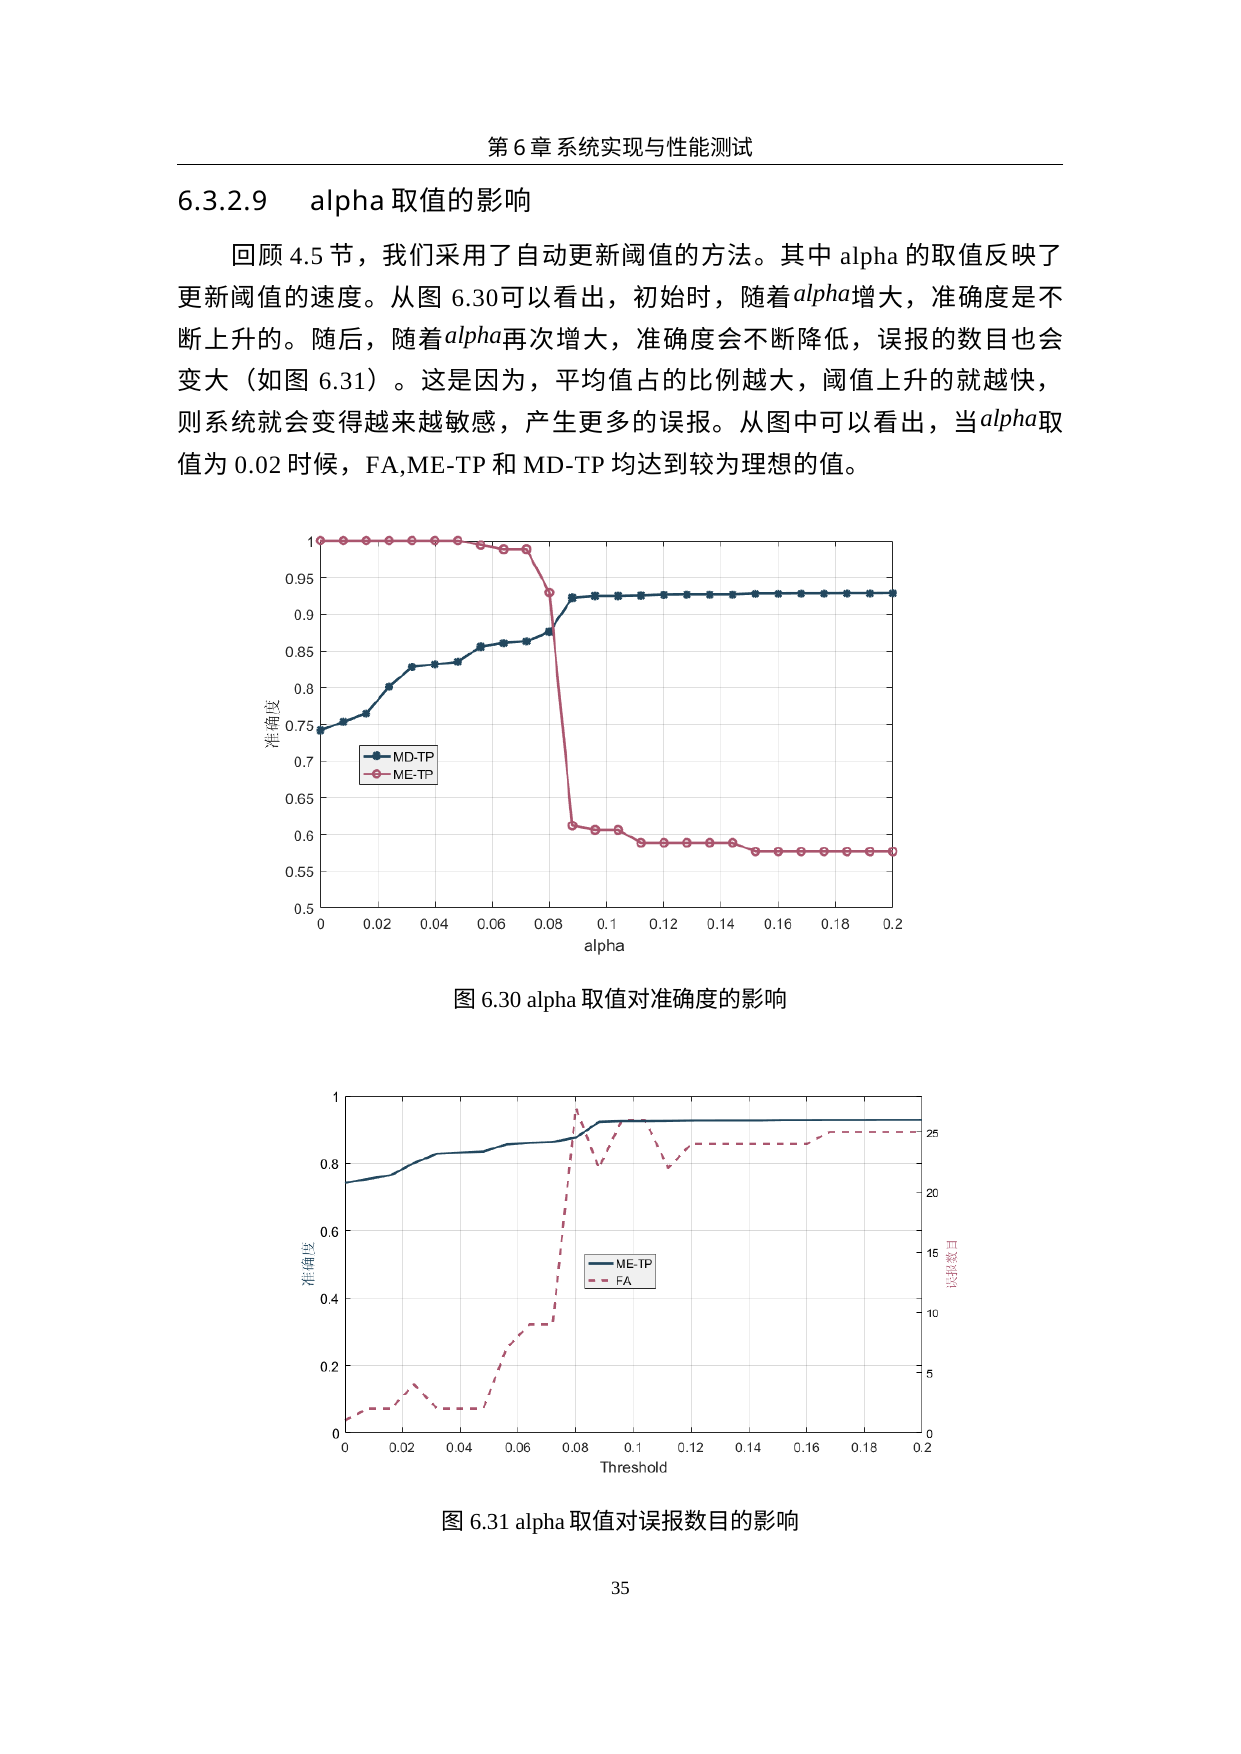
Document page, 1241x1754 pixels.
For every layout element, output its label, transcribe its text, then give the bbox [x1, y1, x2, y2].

picture [214, 506, 1026, 957]
picture [247, 1064, 993, 1478]
text alpha取值的影响 [177, 177, 1063, 219]
